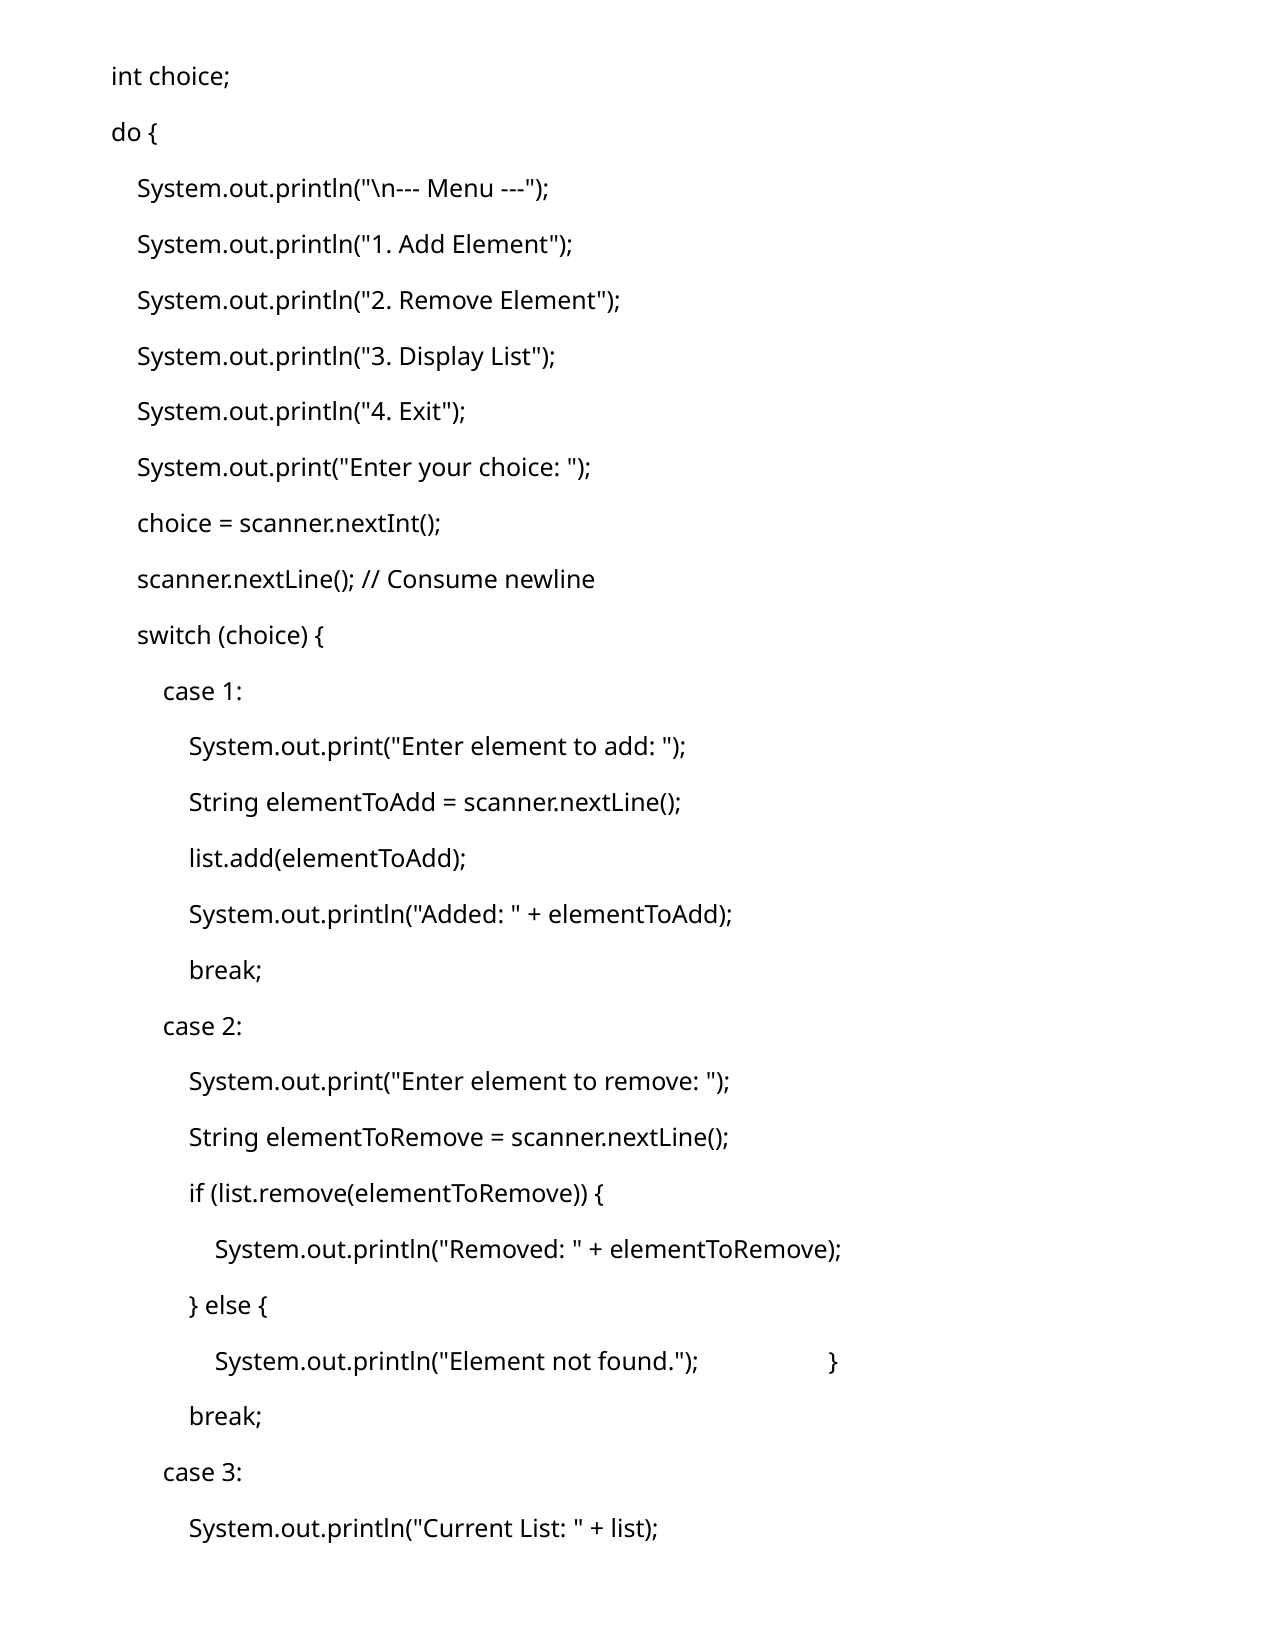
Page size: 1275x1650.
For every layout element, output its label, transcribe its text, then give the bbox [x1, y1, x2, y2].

text System.out.println("Element not found."); } [59, 1343, 1216, 1377]
text scanner.nextLine(); // Consume newline [59, 562, 1216, 596]
text System.out.println("Removed: " + elementToRemove); [59, 1232, 1216, 1266]
text System.out.println("\n--- Menu ---"); [59, 171, 1216, 205]
text switch (choice) { [59, 617, 1216, 651]
text list.add(elementToAdd); [59, 841, 1216, 875]
text choice = scanner.nextInt(); [59, 506, 1216, 540]
text break; [59, 952, 1216, 986]
text String elementToRemove = scanner.nextLine(); [59, 1120, 1216, 1154]
text } else { [59, 1287, 1216, 1321]
text do { [59, 115, 1216, 149]
text System.out.print("Enter element to remove: "); [59, 1064, 1216, 1098]
text case 2: [59, 1008, 1216, 1042]
text System.out.println("Current List: " + list); [59, 1511, 1216, 1545]
text System.out.println("3. Display List"); [59, 338, 1216, 372]
text System.out.println("4. Exit"); [59, 394, 1216, 428]
text int choice; [59, 59, 1216, 93]
text case 3: [59, 1455, 1216, 1489]
text if (list.remove(elementToRemove)) { [59, 1176, 1216, 1210]
text break; [59, 1399, 1216, 1433]
text case 1: [59, 673, 1216, 707]
text System.out.print("Enter your choice: "); [59, 450, 1216, 484]
text System.out.println("Added: " + elementToAdd); [59, 897, 1216, 931]
text System.out.println("1. Add Element"); [59, 227, 1216, 261]
text System.out.print("Enter element to add: "); [59, 729, 1216, 763]
text System.out.println("2. Remove Element"); [59, 282, 1216, 316]
text String elementToAdd = scanner.nextLine(); [59, 785, 1216, 819]
